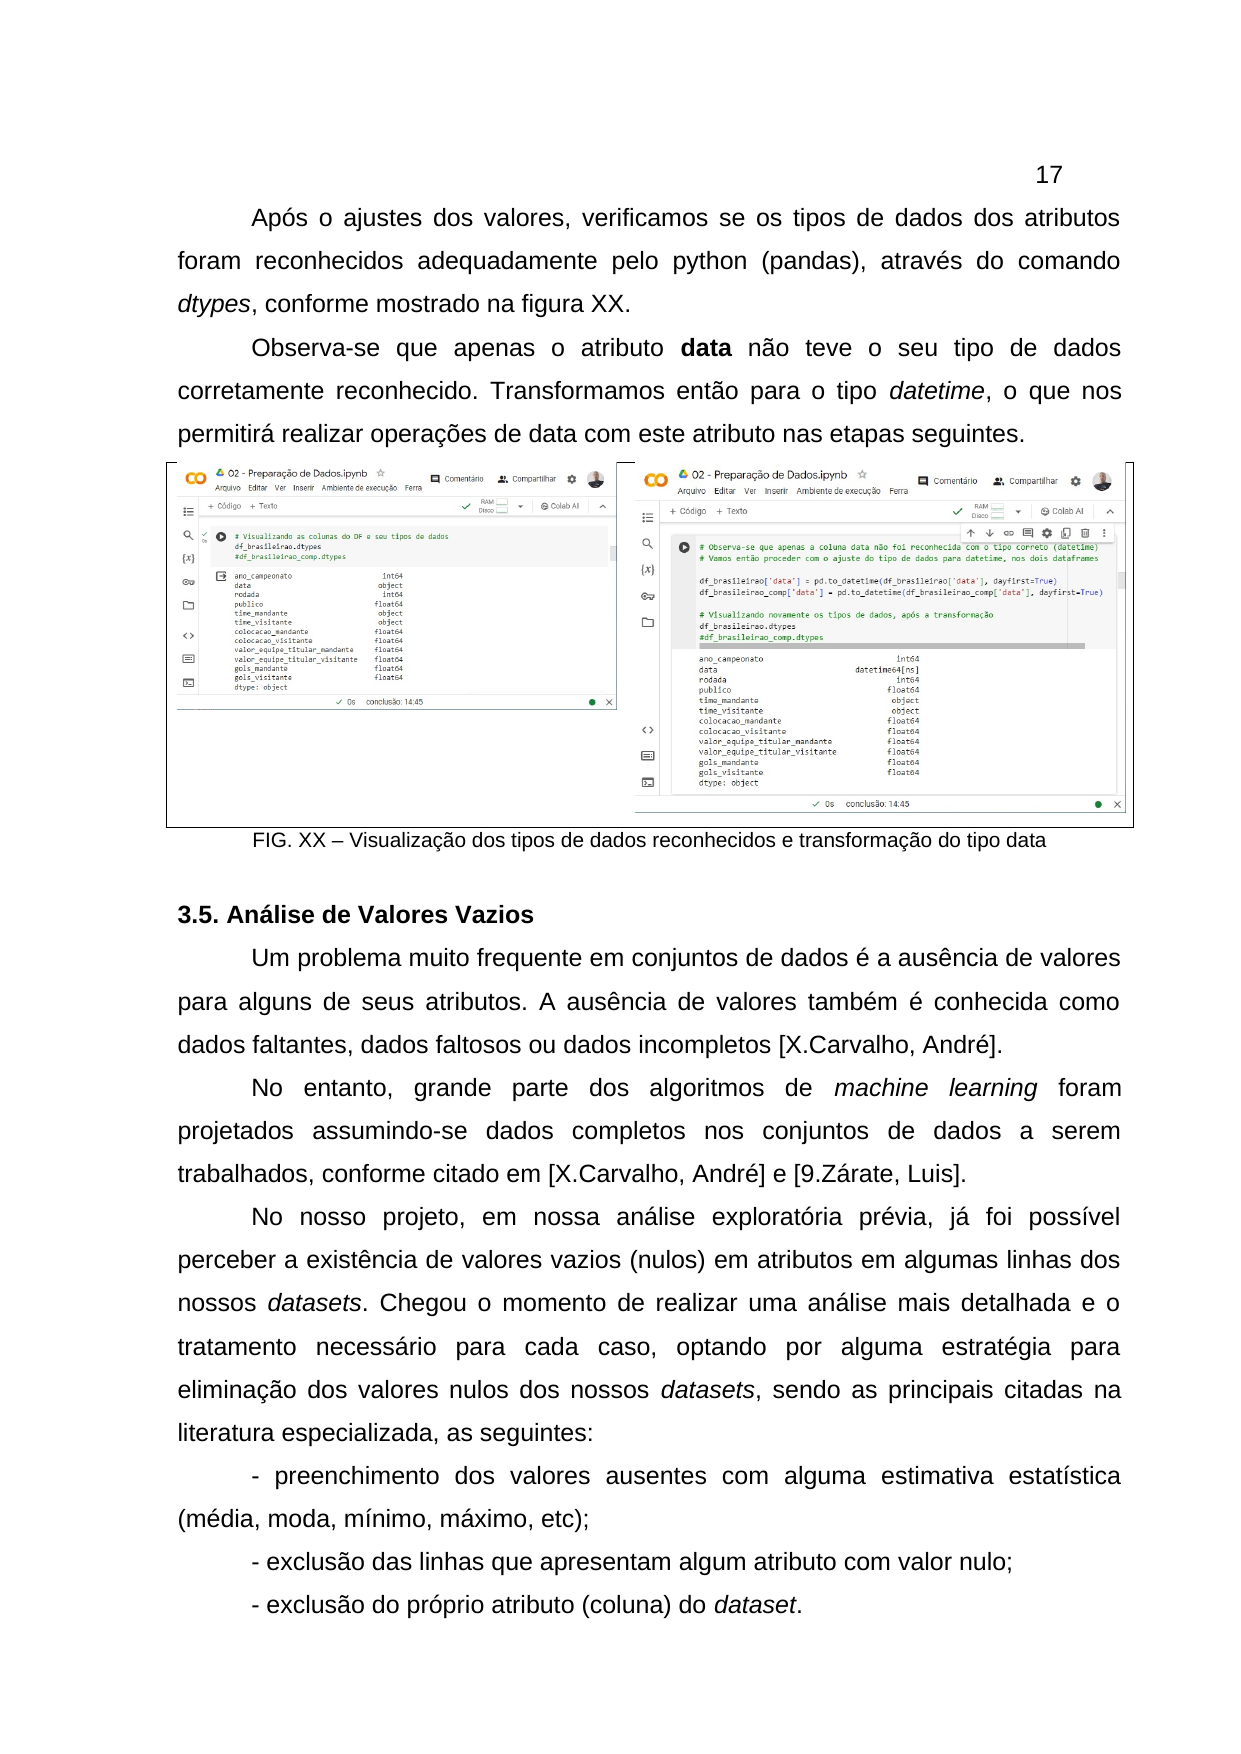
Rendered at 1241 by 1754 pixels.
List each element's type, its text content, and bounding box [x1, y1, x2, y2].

picture [177, 462, 617, 710]
text Um problema muito frequente em conjuntos de dados é a ausência de valores para alguns de seus atributos. A ausência de valores também é conhecida como dados faltantes, dados faltosos ou dados incompletos [X.Carvalho, André]. [177, 943, 1122, 1058]
text No entanto, grande parte dos algoritmos de machine learning foram projetados assumindo-se dados completos nos conjuntos de dados a serem trabalhados, conforme citado em [X.Carvalho, André] e [9.Zárate, Luis]. [177, 1073, 1122, 1188]
text Após o ajustes dos valores, verificamos se os tipos de dados dos atributos foram reconhecidos adequadamente pelo python (pandas), através do comando dtypes, conforme mostrado na figura XX. [177, 203, 1122, 318]
table_header [625, 463, 1133, 827]
text Observa-se que apenas o atributo data não teve o seu tipo de dados corretamente reconhecido. Transformamos então para o tipo datetime, o que nos permitirá realizar operações de data com este atributo nas etapas seguintes. [177, 332, 1122, 447]
picture [635, 462, 1126, 813]
text - exclusão das linhas que apresentam algum atributo com valor nulo; [177, 1547, 1122, 1576]
text - exclusão do próprio atributo (coluna) do dataset. [177, 1590, 1122, 1619]
table_header [167, 463, 625, 827]
subtitle 3.5. Análise de Valores Vazios [177, 900, 1122, 929]
text No nosso projeto, em nossa análise exploratória prévia, já foi possível perceber a existência de valores vazios (nulos) em atributos em algumas linhas dos nossos datasets. Chegou o momento de realizar uma análise mais detalhada e o tratamento necessário para cada caso, optando por alguma estratégia para eliminação dos valores nulos dos nossos datasets, sendo as principais citadas na literatura especializada, as seguintes: [177, 1202, 1122, 1446]
text - preenchimento dos valores ausentes com alguma estimativa estatística (média, moda, mínimo, máximo, etc); [177, 1461, 1122, 1533]
text FIG. XX – Visualização dos tipos de dados reconhecidos e transformação do tipo data [177, 828, 1122, 852]
